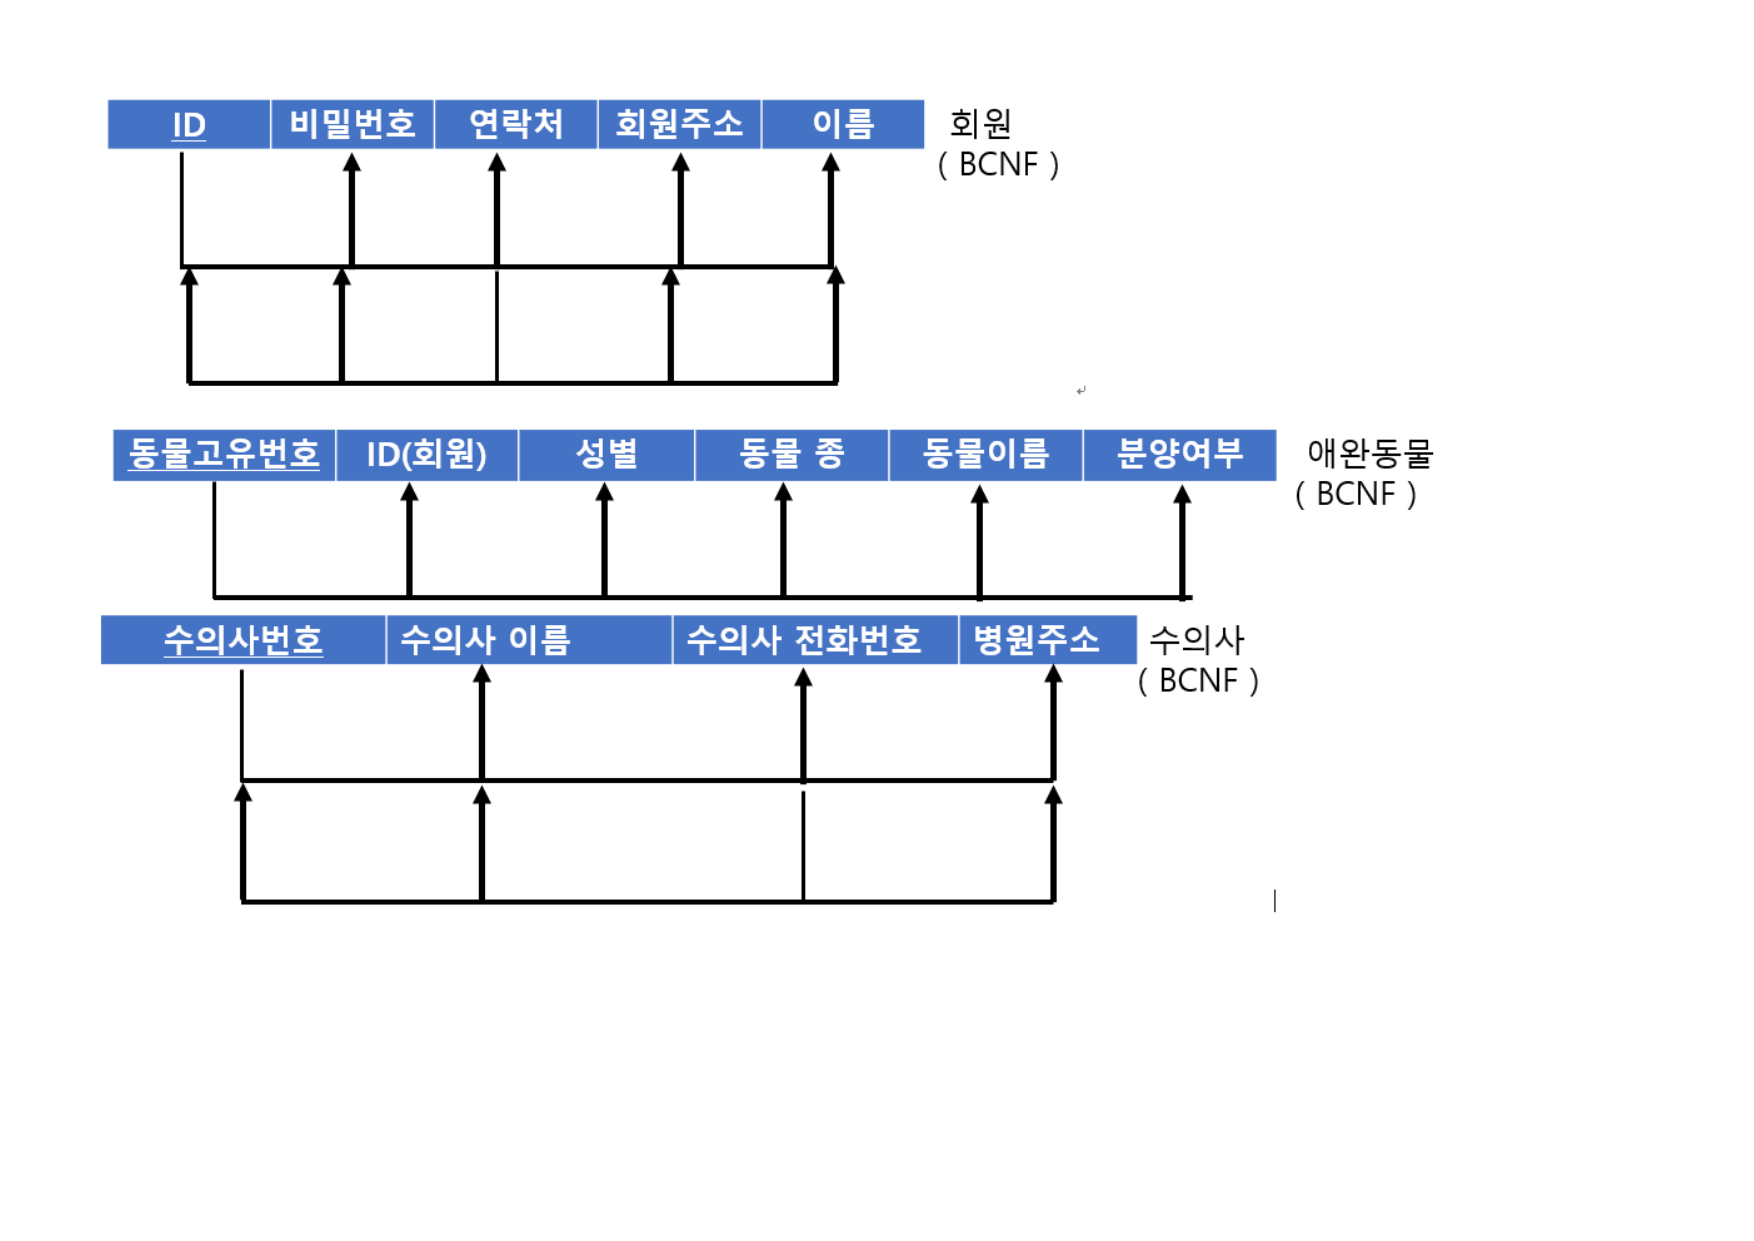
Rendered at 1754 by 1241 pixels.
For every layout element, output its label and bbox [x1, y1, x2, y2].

picture [75, 75, 1447, 926]
